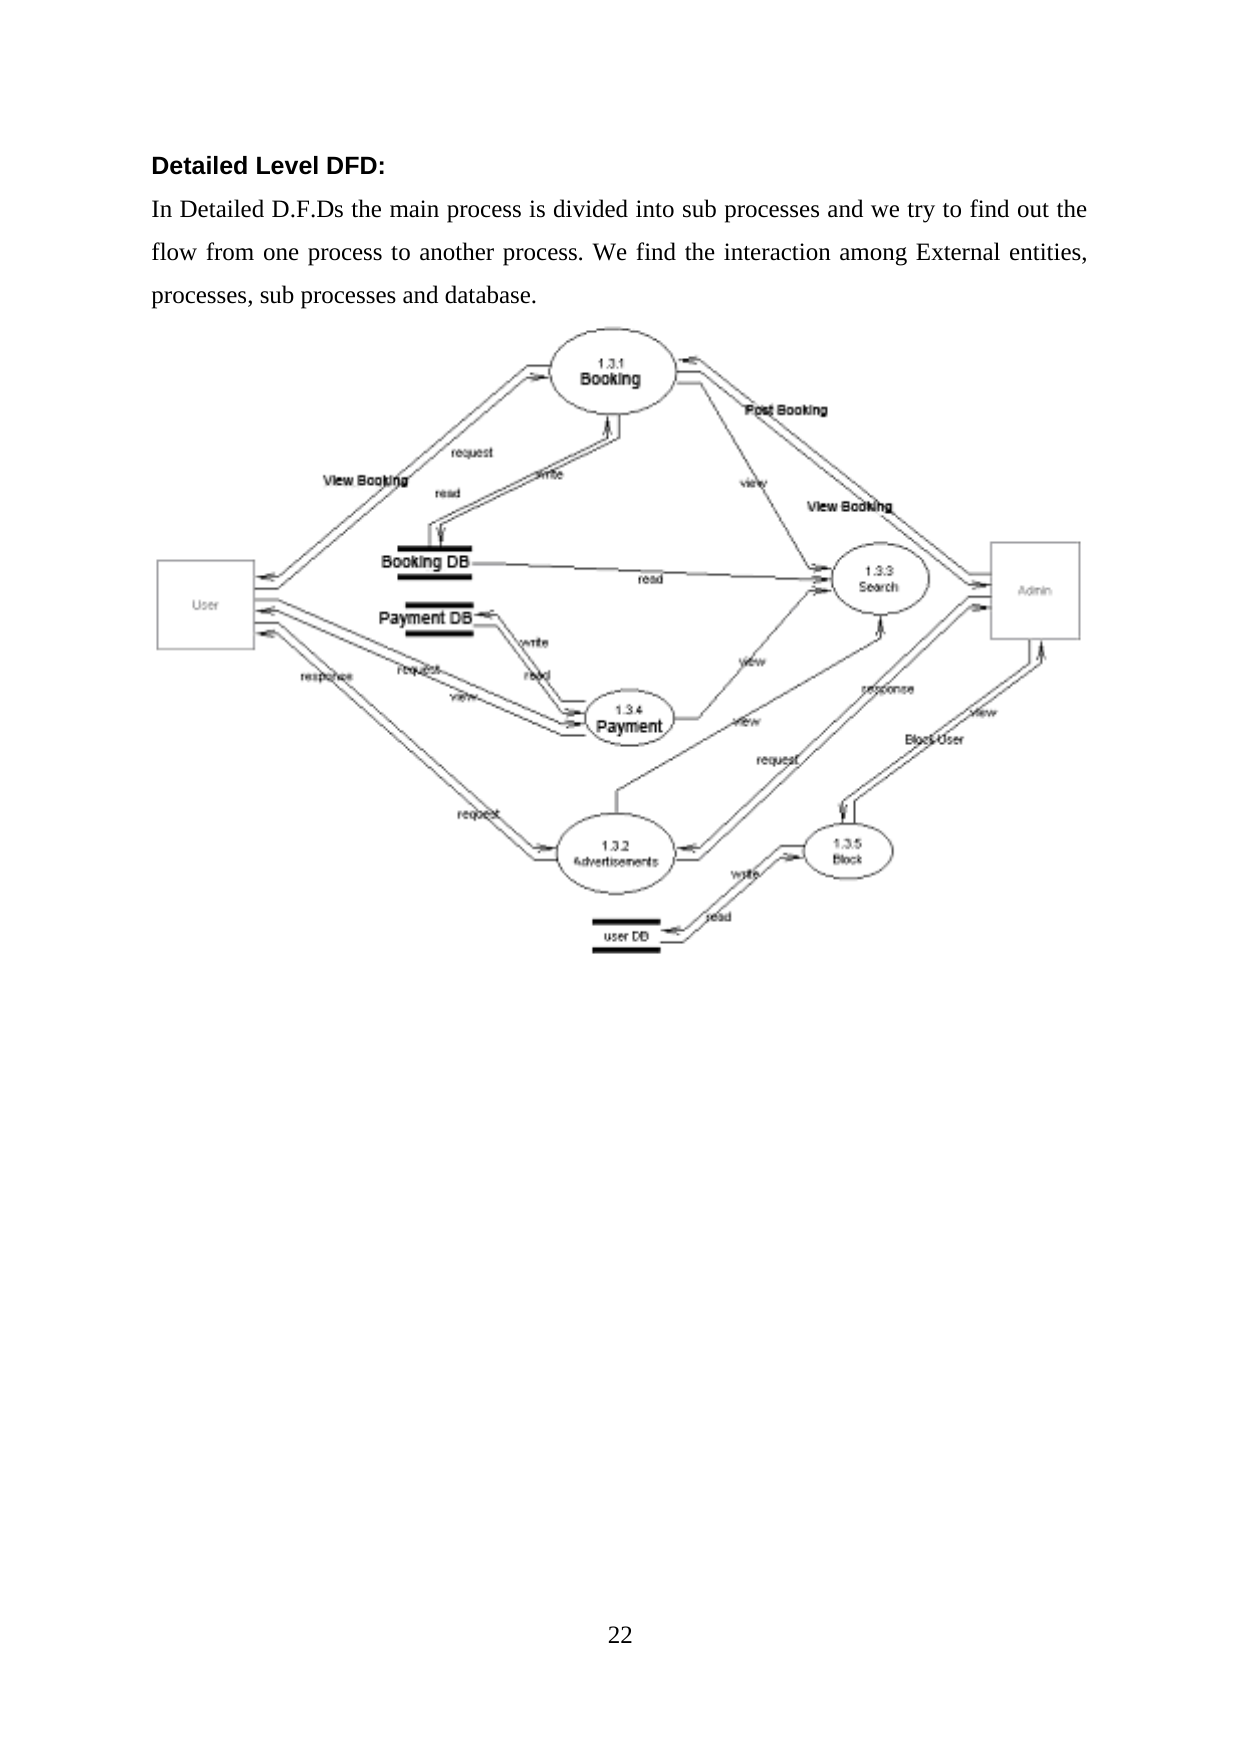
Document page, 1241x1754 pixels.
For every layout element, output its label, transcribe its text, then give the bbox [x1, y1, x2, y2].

text In Detailed D.F.Ds the main process is divided into sub processes and we try to find out the flow from one process to another process. We find the interaction among External entities, processes, sub processes and database. [151, 194, 1089, 309]
text Detailed Level DFD: [151, 151, 1089, 180]
picture [151, 323, 1089, 968]
